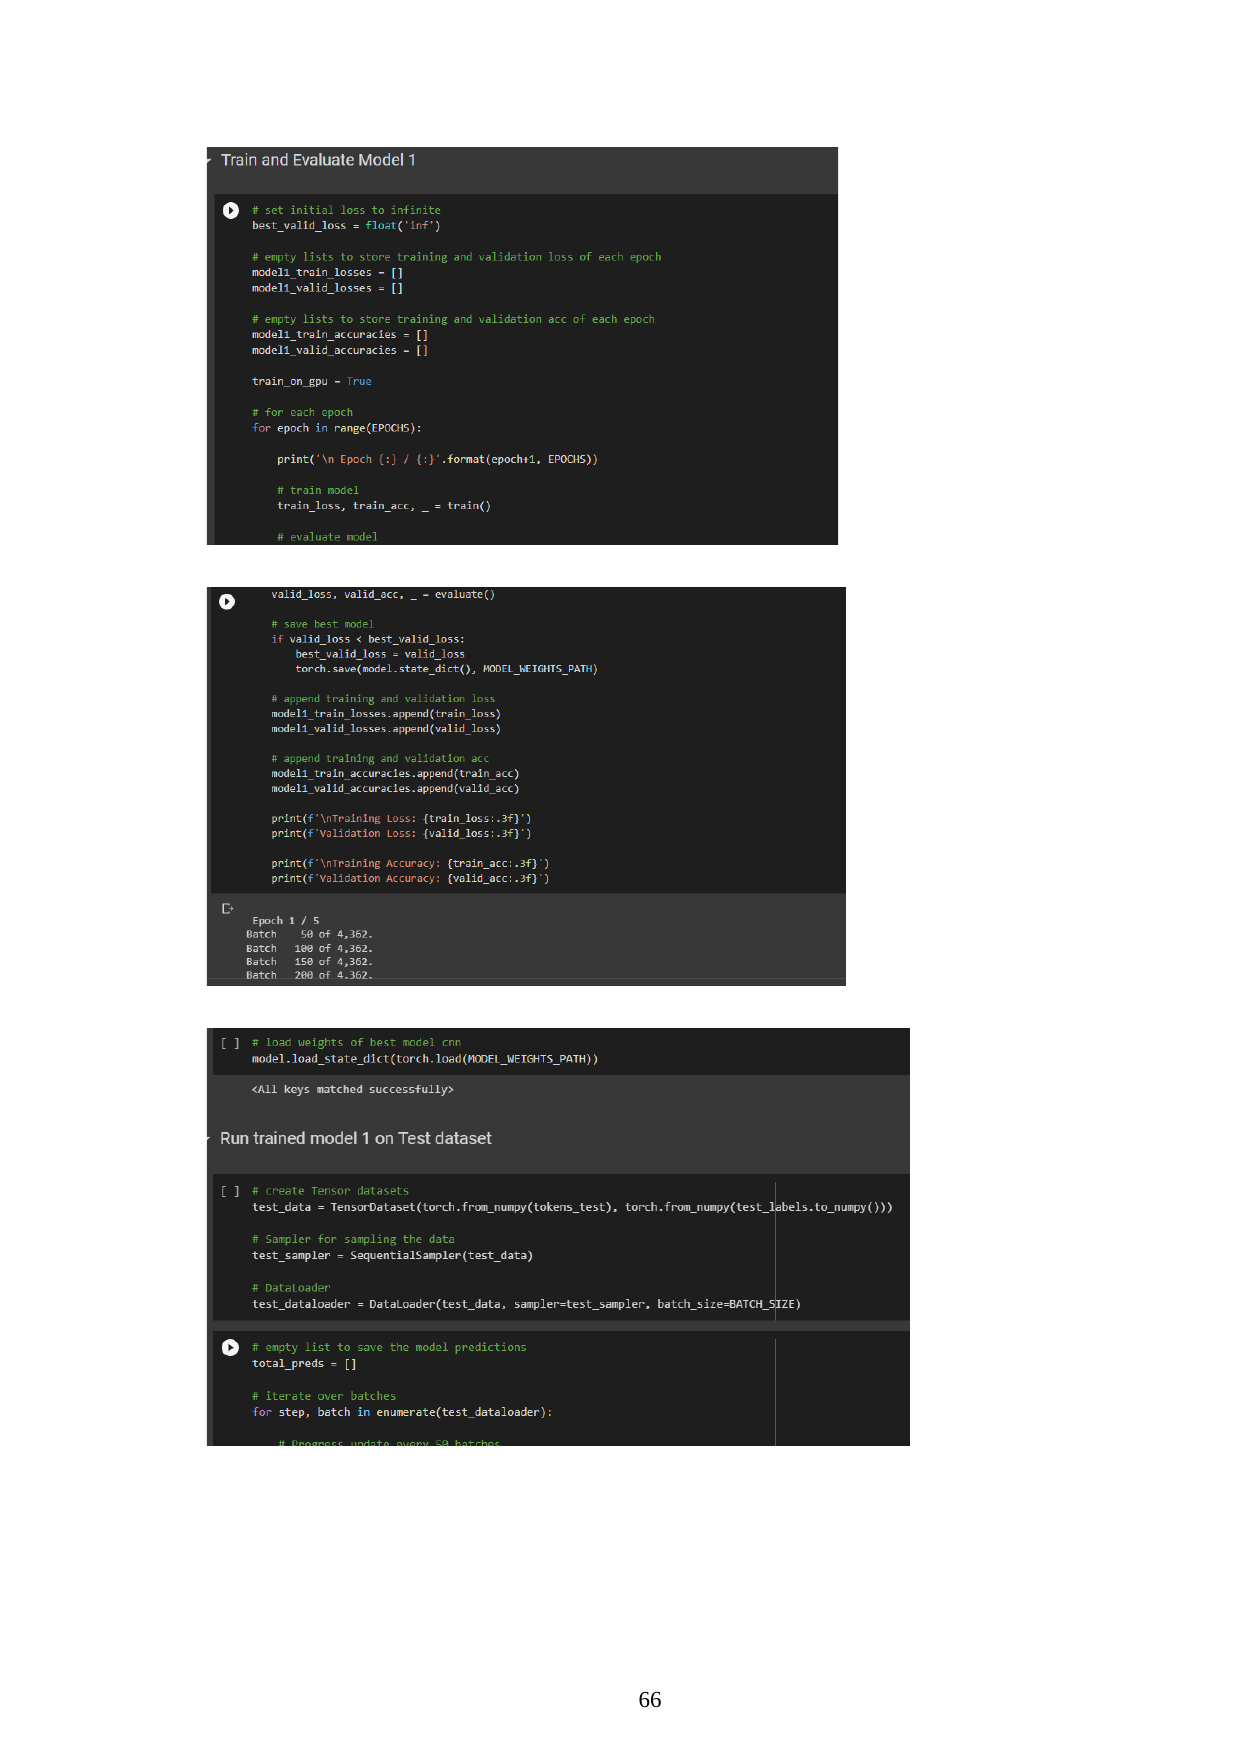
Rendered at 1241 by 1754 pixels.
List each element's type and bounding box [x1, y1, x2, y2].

picture [206, 1028, 910, 1446]
picture [206, 587, 846, 986]
picture [206, 147, 839, 545]
